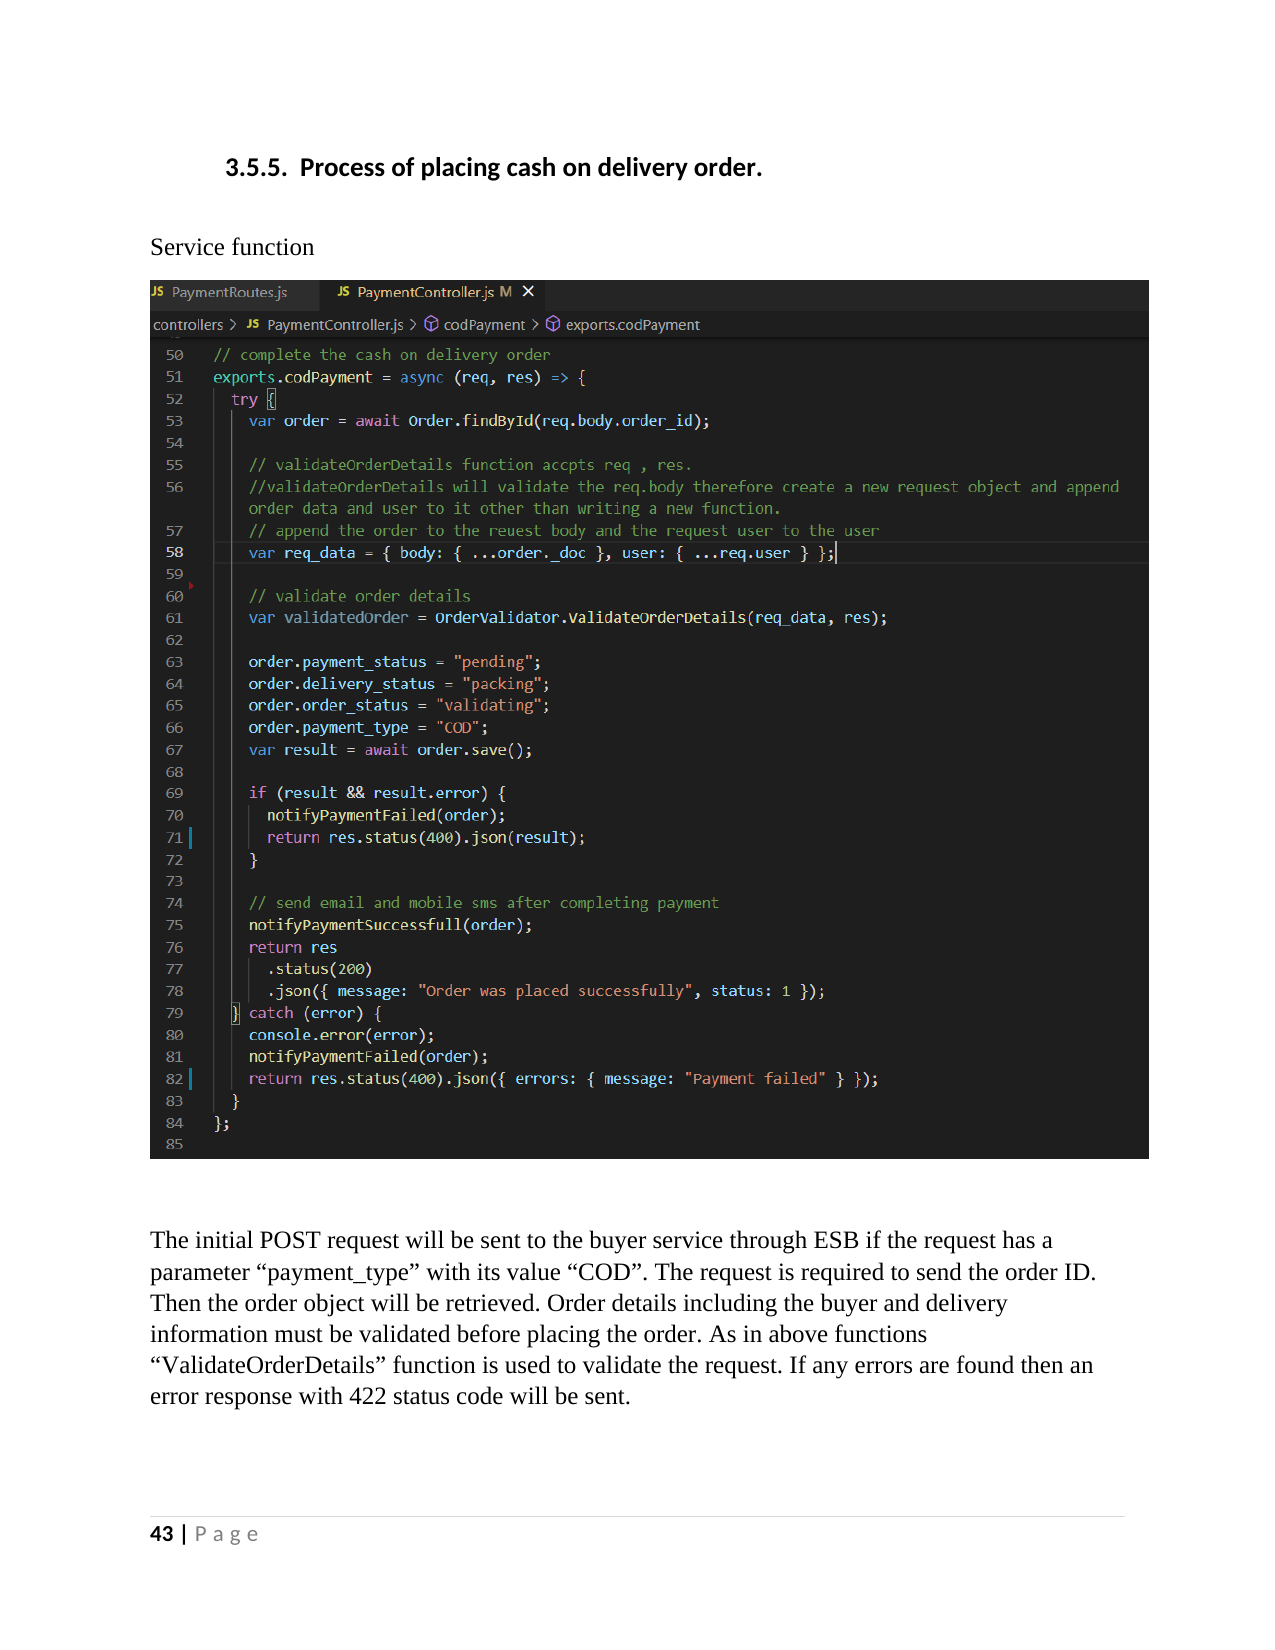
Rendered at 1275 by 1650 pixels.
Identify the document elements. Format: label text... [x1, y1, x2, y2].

subtitle Process of placing cash on delivery order. [225, 150, 1125, 183]
text Service function [150, 232, 1125, 261]
picture [150, 280, 1149, 1159]
text The initial POST request will be sent to the buyer service through ESB if the request has a parameter “payment_type” with its value “COD”. The request is required to send the order ID. Then the order object will be retrieved. Order details including the buyer and delivery information must be validated before placing the order. As in above functions “ValidateOrderDetails” function is used to validate the request. If any errors are found then an error response with 422 status code will be sent. [150, 1226, 1125, 1409]
